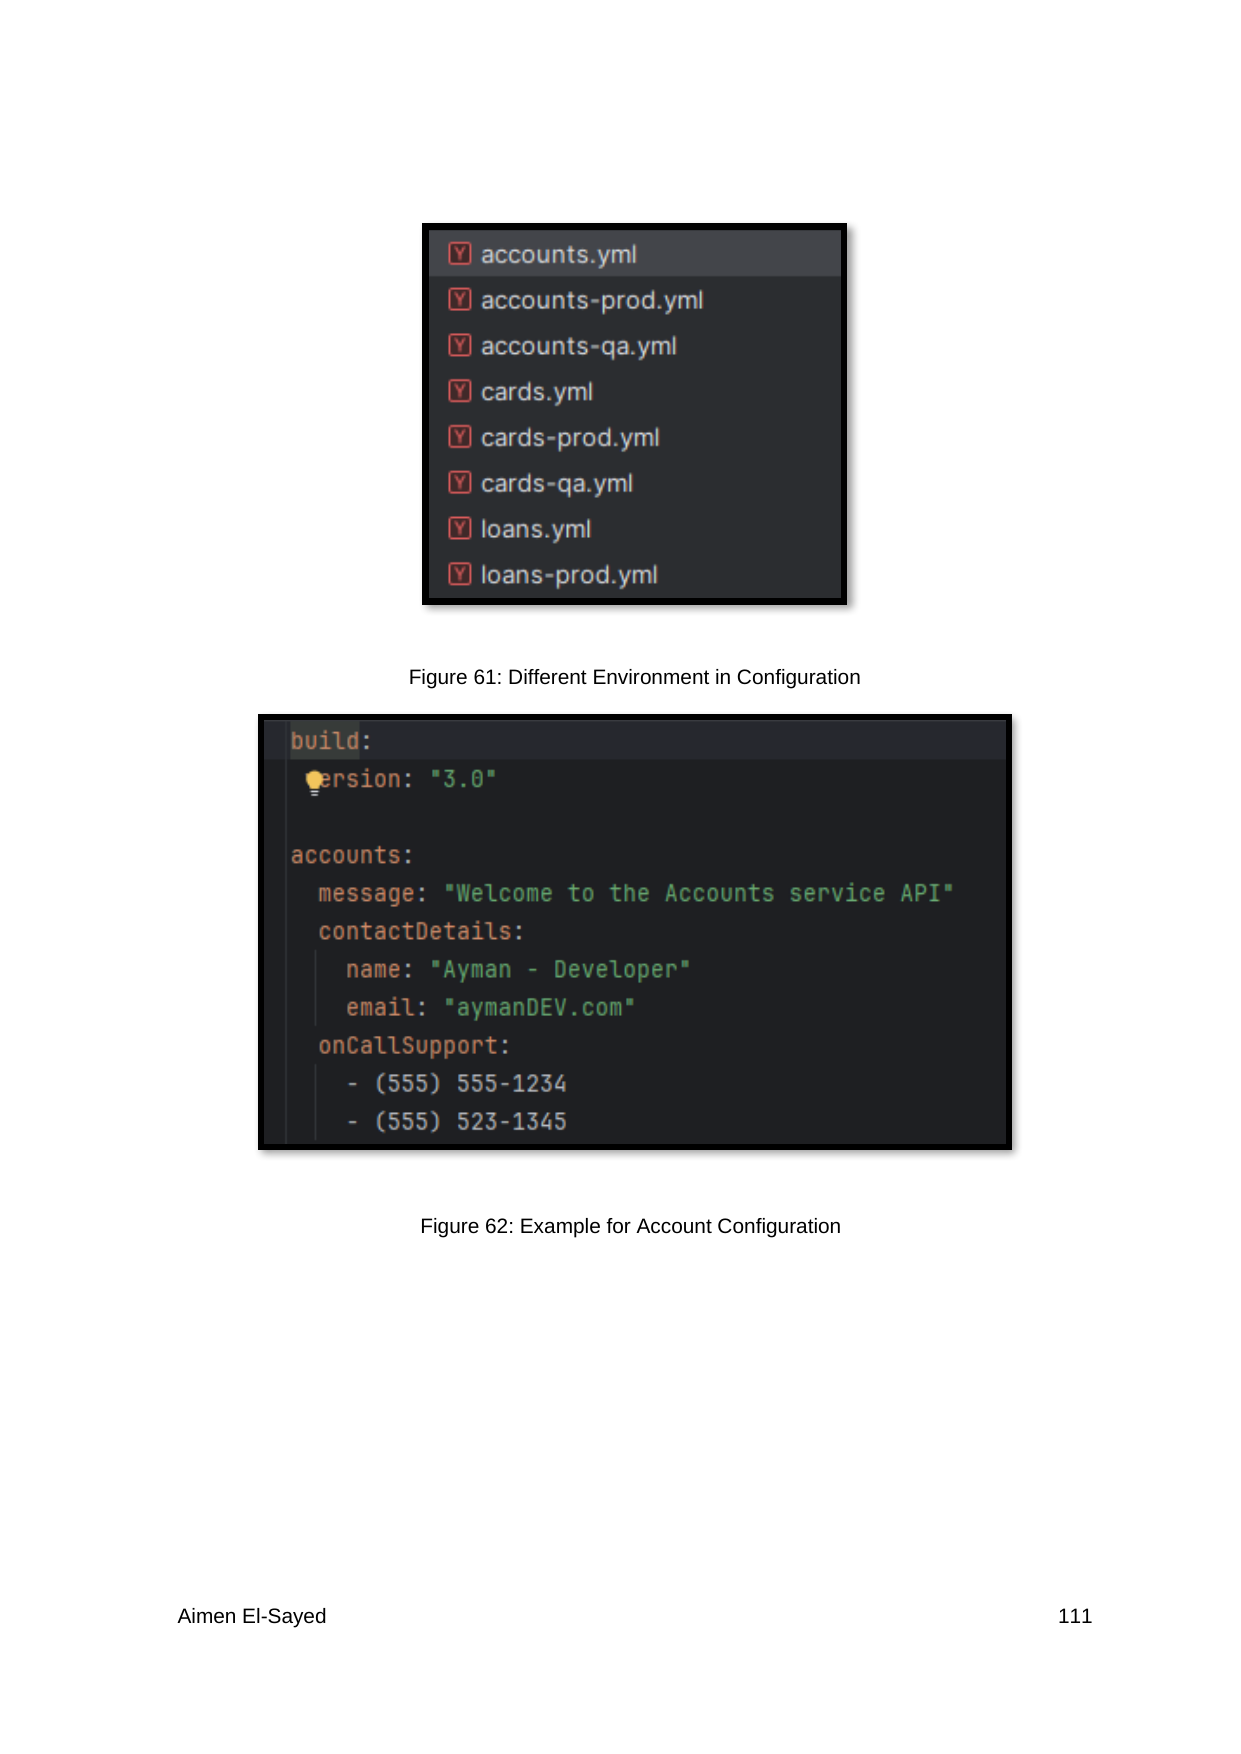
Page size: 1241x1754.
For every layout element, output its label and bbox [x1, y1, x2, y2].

picture [264, 720, 1006, 1144]
picture [429, 230, 841, 598]
